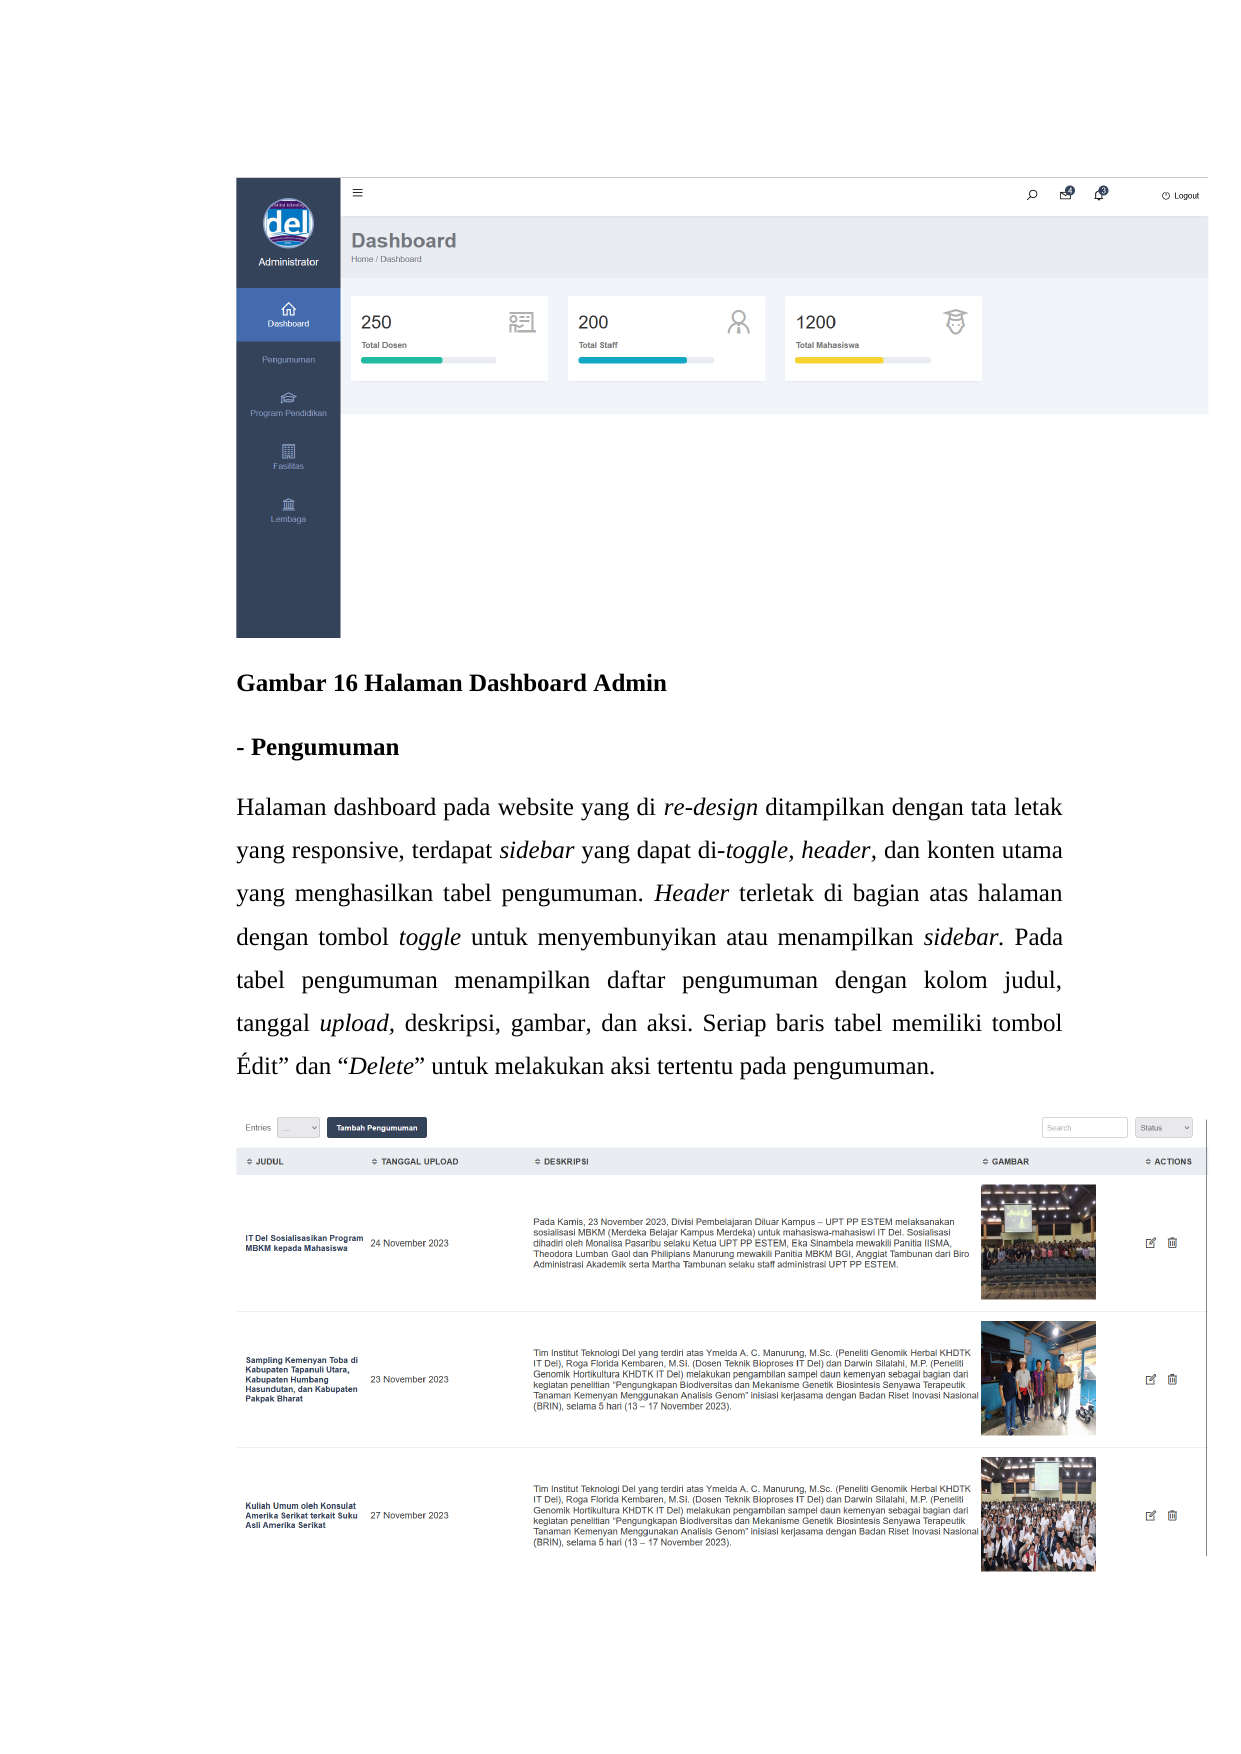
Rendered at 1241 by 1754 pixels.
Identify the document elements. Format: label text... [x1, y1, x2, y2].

picture [236, 1110, 1209, 1573]
picture [236, 177, 1209, 638]
text Gambar 16 Halaman Dashboard Admin [236, 668, 1063, 697]
text Halaman dashboard pada website yang di re-design ditampilkan dengan tata letak yang responsive, terdapat sidebar yang dapat di-toggle, header, dan konten utama yang menghasilkan tabel pengumuman. Header terletak di bagian atas halaman dengan tombol toggle untuk menyembunyikan atau menampilkan sidebar. Pada tabel pengumuman menampilkan daftar pengumuman dengan kolom judul, tanggal upload, deskripsi, gambar, dan aksi. Seriap baris tabel memiliki tombol Édit” dan “Delete” untuk melakukan aksi tertentu pada pengumuman. [236, 792, 1063, 1080]
text - Pengumuman [236, 732, 1063, 761]
